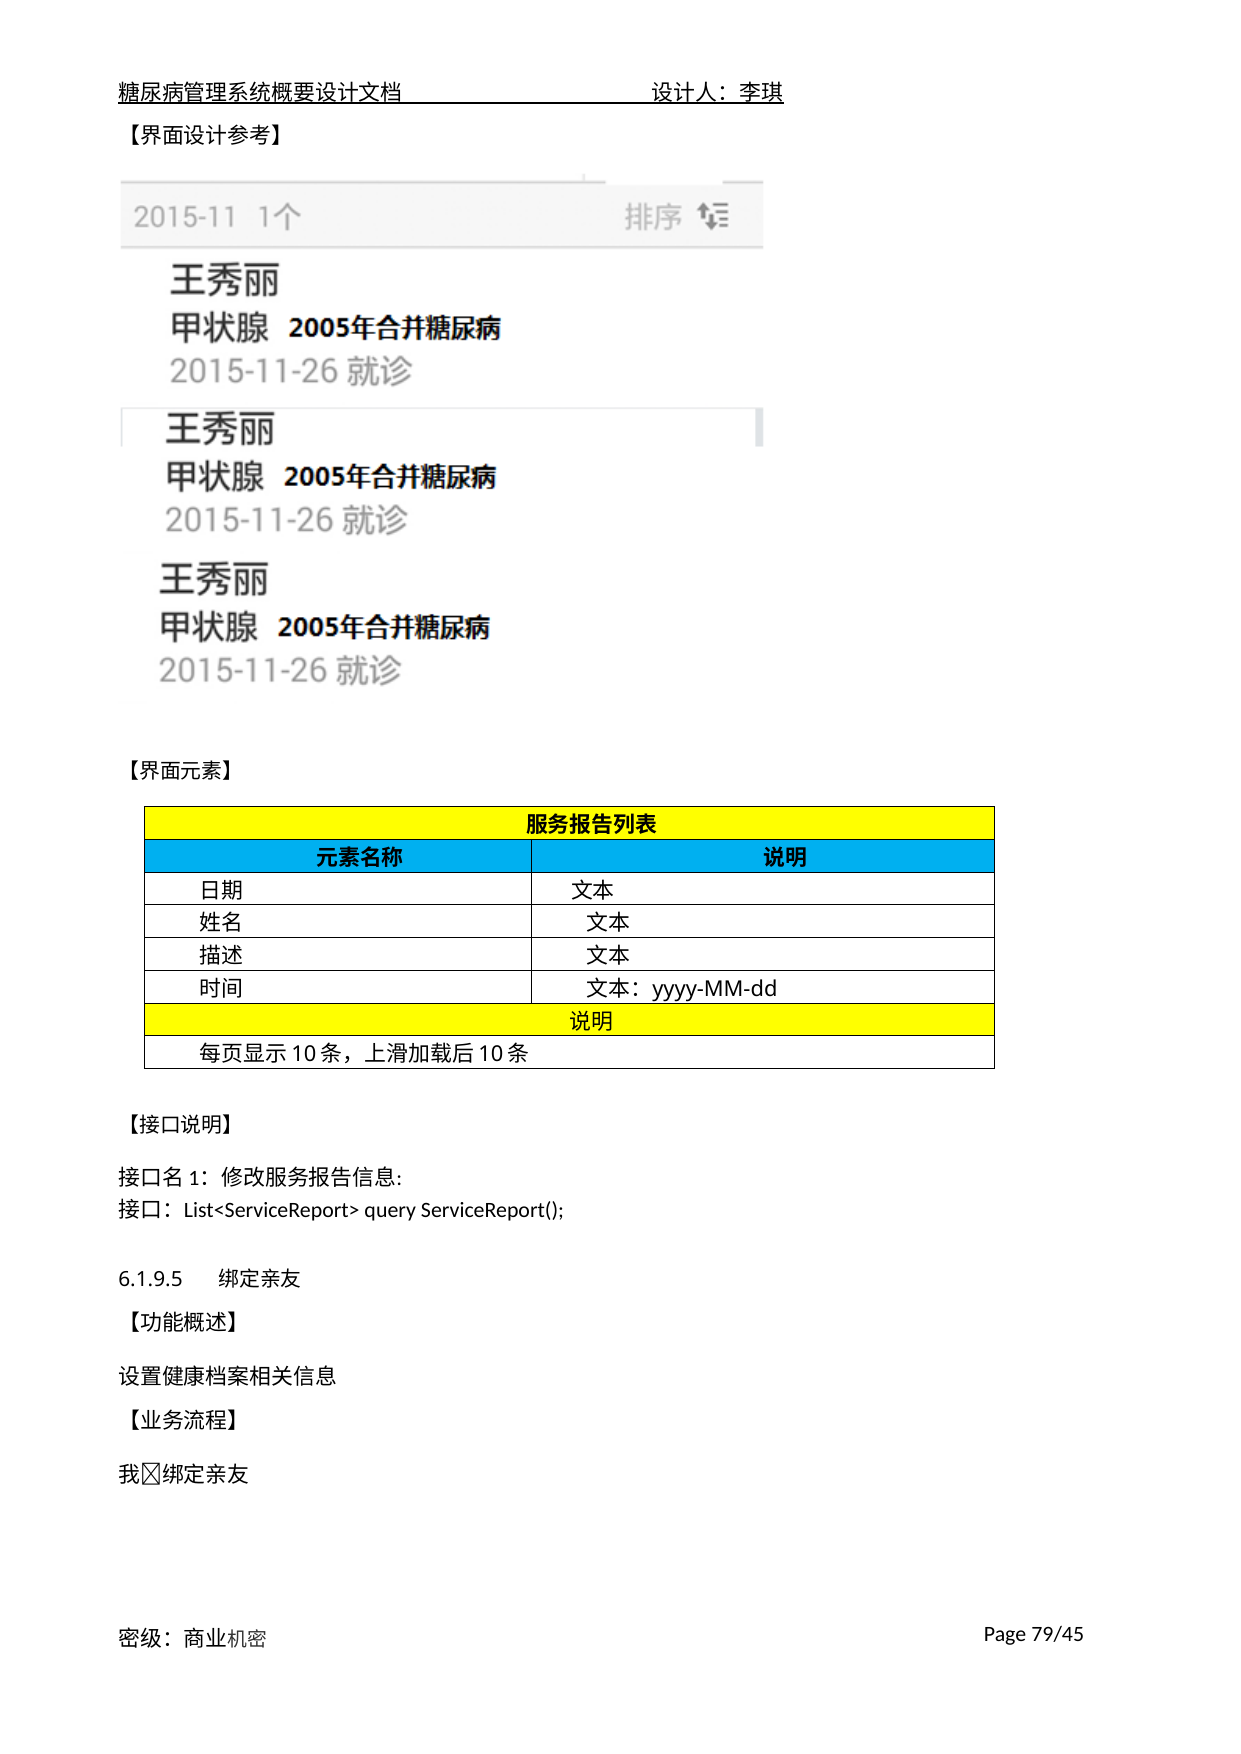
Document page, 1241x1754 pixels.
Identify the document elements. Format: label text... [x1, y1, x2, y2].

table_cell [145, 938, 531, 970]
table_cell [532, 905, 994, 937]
text 接口名1：修改服务报告信息: [118, 1160, 1122, 1192]
subtitle 绑定亲友 [118, 1262, 1122, 1293]
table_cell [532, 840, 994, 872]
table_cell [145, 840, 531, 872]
text 我绑定亲友 [118, 1457, 1122, 1488]
subtitle 【界面元素】 [118, 755, 1122, 785]
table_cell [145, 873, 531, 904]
subtitle 【业务流程】 [118, 1403, 1122, 1435]
text 设置健康档案相关信息 [118, 1359, 1122, 1391]
picture [118, 171, 765, 743]
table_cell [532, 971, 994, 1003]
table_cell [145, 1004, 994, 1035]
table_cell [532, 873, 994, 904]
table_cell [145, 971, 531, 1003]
subtitle 【功能概述】 [118, 1305, 1122, 1337]
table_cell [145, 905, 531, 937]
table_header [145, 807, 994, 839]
subtitle 【接口说明】 [118, 1108, 1122, 1138]
text 接口：List<ServiceReport> query ServiceReport(); [118, 1192, 1122, 1223]
subtitle 【界面设计参考】 [118, 118, 1122, 150]
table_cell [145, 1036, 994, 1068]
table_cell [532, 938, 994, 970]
